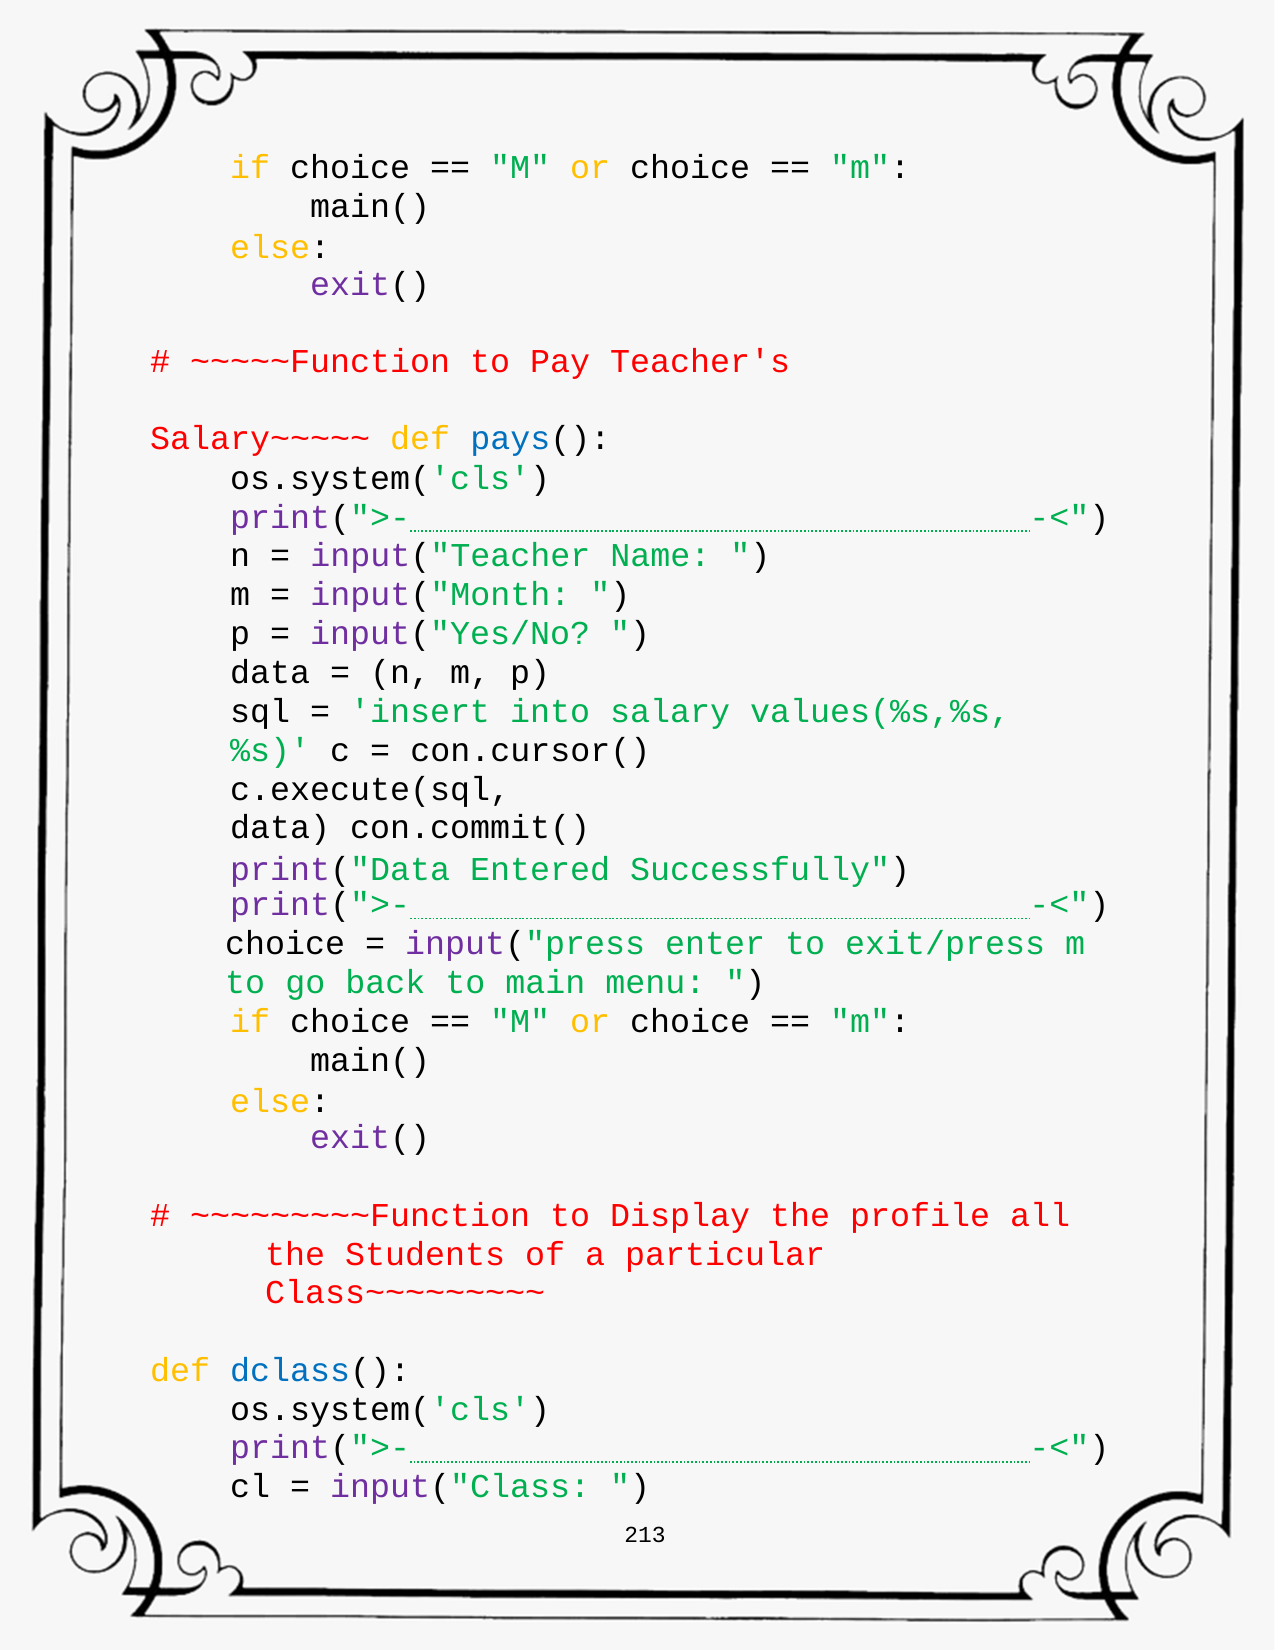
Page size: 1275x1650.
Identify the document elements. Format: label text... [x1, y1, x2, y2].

text print(">- -<") cl = input("Class: ") [230, 1431, 1110, 1508]
text if choice == "M" or choice == "m": main() [230, 151, 910, 228]
text os.system('cls') [230, 1392, 1150, 1430]
text print(">- -<") choice = input("press enter to exit/press m to go back to main menu: ") [225, 888, 1110, 1003]
picture [0, 0, 1275, 1650]
text exit() [310, 1121, 1150, 1158]
text c.execute(sql, data) con.commit() [230, 772, 630, 849]
text # ~~~~~~~~~Function to Display the profile all the Students of a particular Class~~~~~~~~~ [150, 1198, 1124, 1314]
text print("Data Entered Successfully") [230, 850, 1150, 888]
text else: [230, 1082, 1150, 1120]
text if choice == "M" or choice == "m": main() [230, 1004, 910, 1081]
text else: [230, 229, 1150, 266]
text # ~~~~~Function to Pay Teacher's Salary~~~~~ def pays(): [150, 306, 1029, 460]
text m = input("Month: ") p = input("Yes/No? ") data = (n, m, p) [230, 578, 650, 693]
text exit() [310, 267, 1150, 305]
text print(">- -<") n = input("Teacher Name: ") [230, 500, 1110, 577]
text sql = 'insert into salary values(%s,%s,%s)' c = con.cursor() [230, 694, 1089, 771]
text os.system('cls') [230, 461, 1150, 499]
text def dclass(): [150, 1353, 1150, 1391]
